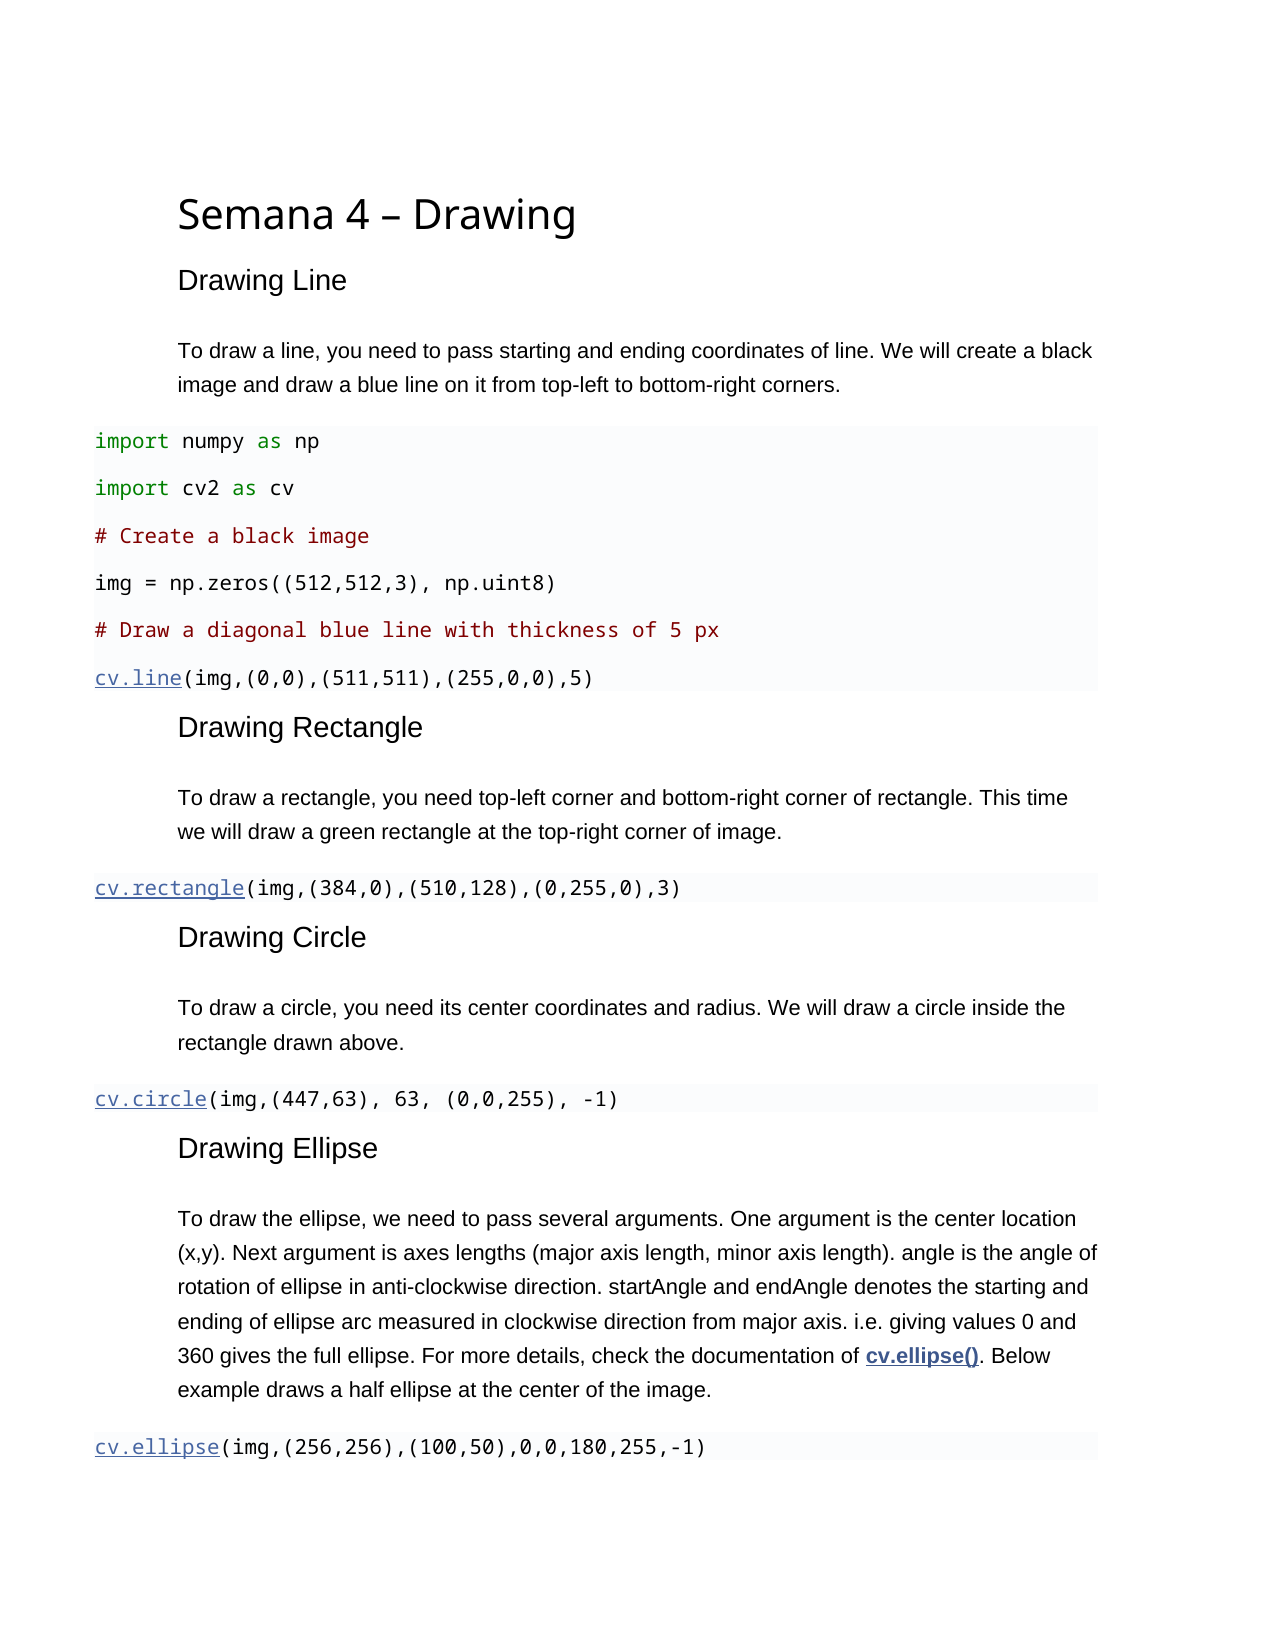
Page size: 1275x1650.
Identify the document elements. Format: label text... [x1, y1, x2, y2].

text import cv2 as cv [94, 473, 1098, 502]
text # Draw a diagonal blue line with thickness of 5 px [94, 615, 1098, 644]
text img = np.zeros((512,512,3), np.uint8) [94, 568, 1098, 597]
subtitle Drawing Ellipse [177, 1131, 1074, 1164]
text cv.line(img,(0,0),(511,511),(255,0,0),5) [94, 663, 1098, 691]
subtitle Drawing Circle [177, 921, 1074, 954]
subtitle Semana 4 – Drawing [177, 185, 1098, 242]
text import numpy as np [94, 426, 1098, 455]
subtitle Drawing Line [177, 263, 1074, 297]
text To draw a line, you need to pass starting and ending coordinates of line. We will create a black image and draw a blue line on it from top-left to bottom-right corners. [177, 328, 1098, 397]
text cv.rectangle(img,(384,0),(510,128),(0,255,0),3) [94, 873, 1098, 902]
text # Create a black image [94, 521, 1098, 549]
subtitle Drawing Rectangle [177, 710, 1074, 743]
text To draw a rectangle, you need top-left corner and bottom-right corner of rectangle. This time we will draw a green rectangle at the top-right corner of image. [177, 775, 1098, 844]
text cv.circle(img,(447,63), 63, (0,0,255), -1) [94, 1084, 1098, 1112]
text cv.ellipse(img,(256,256),(100,50),0,0,180,255,-1) [94, 1432, 1098, 1460]
text To draw the ellipse, we need to pass several arguments. One argument is the center location (x,y). Next argument is axes lengths (major axis length, minor axis length). angle is the angle of rotation of ellipse in anti-clockwise direction. startAngle and endAngle denotes the starting and ending of ellipse arc measured in clockwise direction from major axis. i.e. giving values 0 and 360 gives the full ellipse. For more details, check the documentation of cv.ellipse(). Below example draws a half ellipse at the center of the image. [177, 1196, 1098, 1403]
text To draw a circle, you need its center coordinates and radius. We will draw a circle inside the rectangle drawn above. [177, 986, 1098, 1054]
